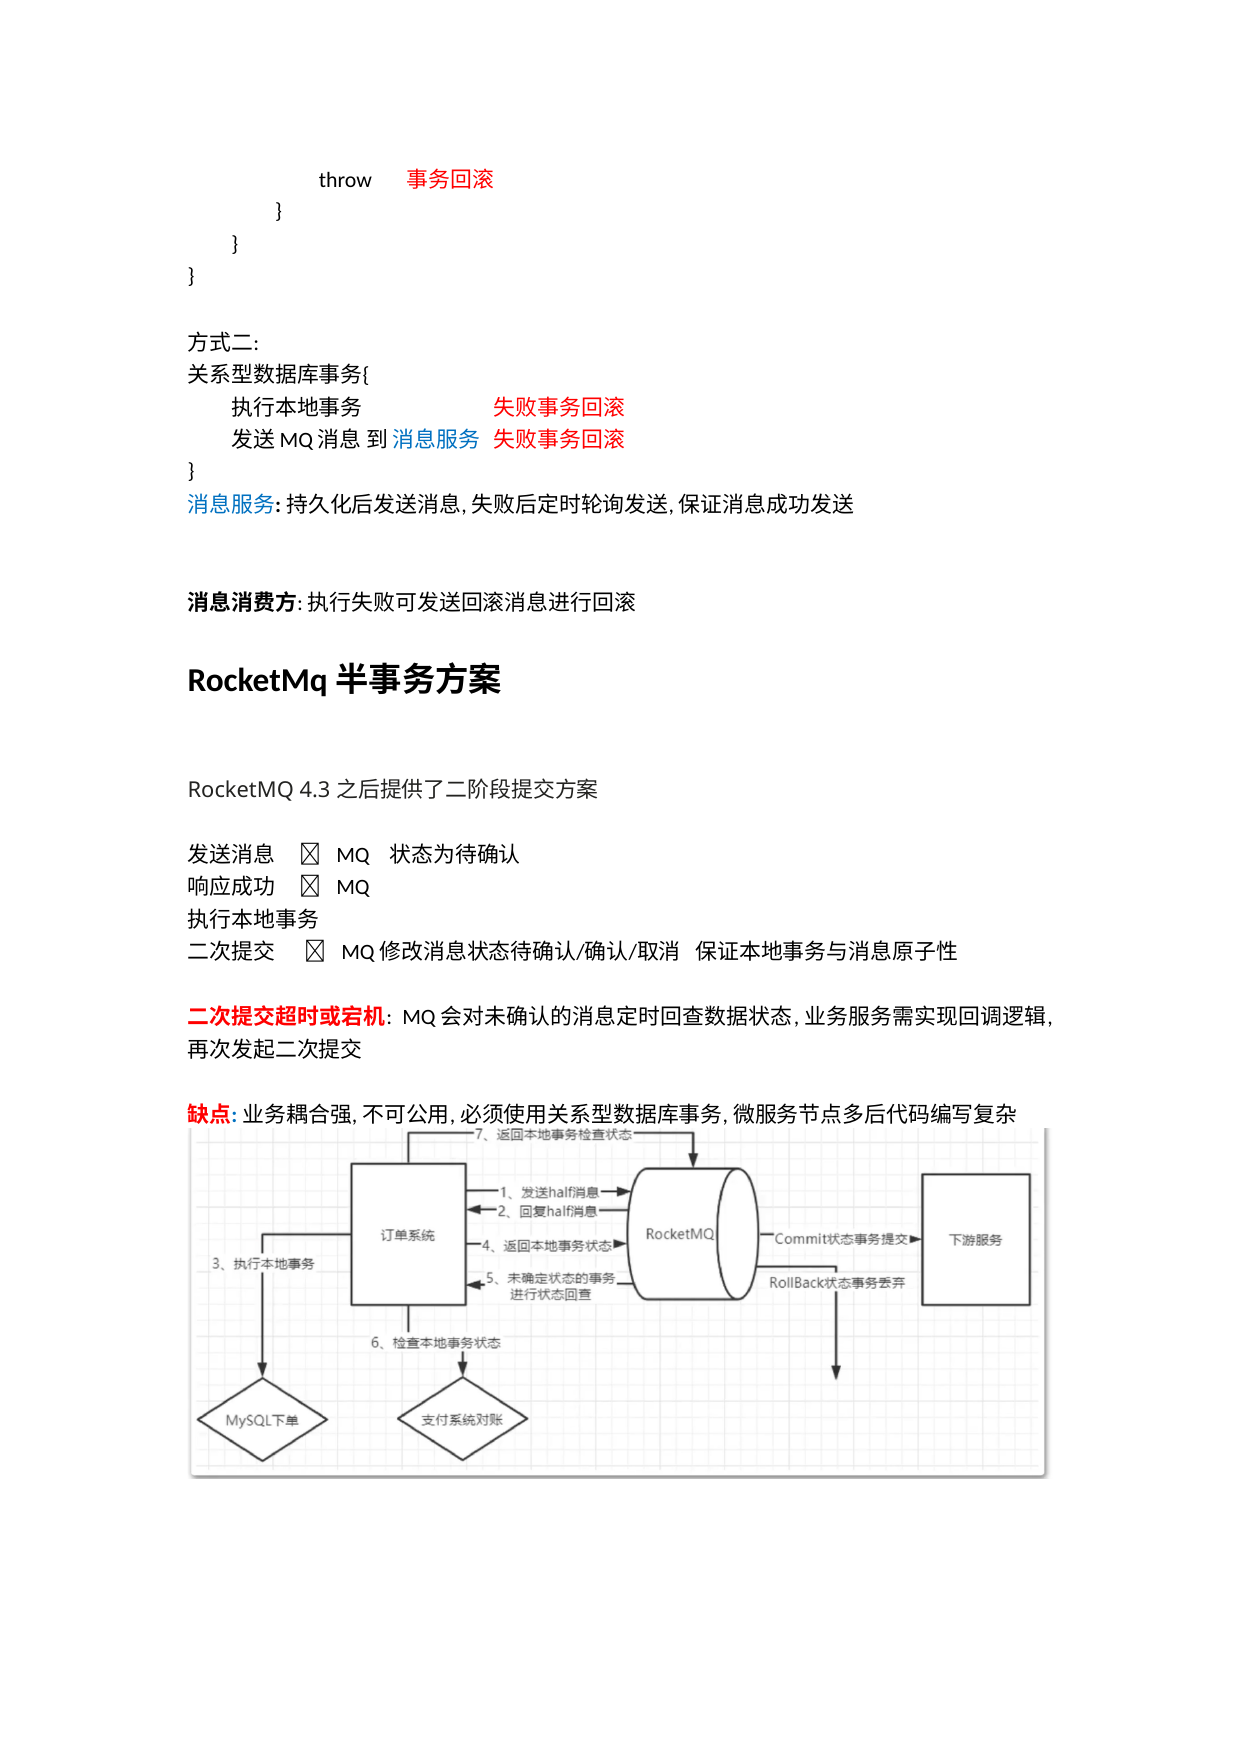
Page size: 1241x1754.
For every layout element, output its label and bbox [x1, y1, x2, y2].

picture [187, 1128, 1053, 1479]
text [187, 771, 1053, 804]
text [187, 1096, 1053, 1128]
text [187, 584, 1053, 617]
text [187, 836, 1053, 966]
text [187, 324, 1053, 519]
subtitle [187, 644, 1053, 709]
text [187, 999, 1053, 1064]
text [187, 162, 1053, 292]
